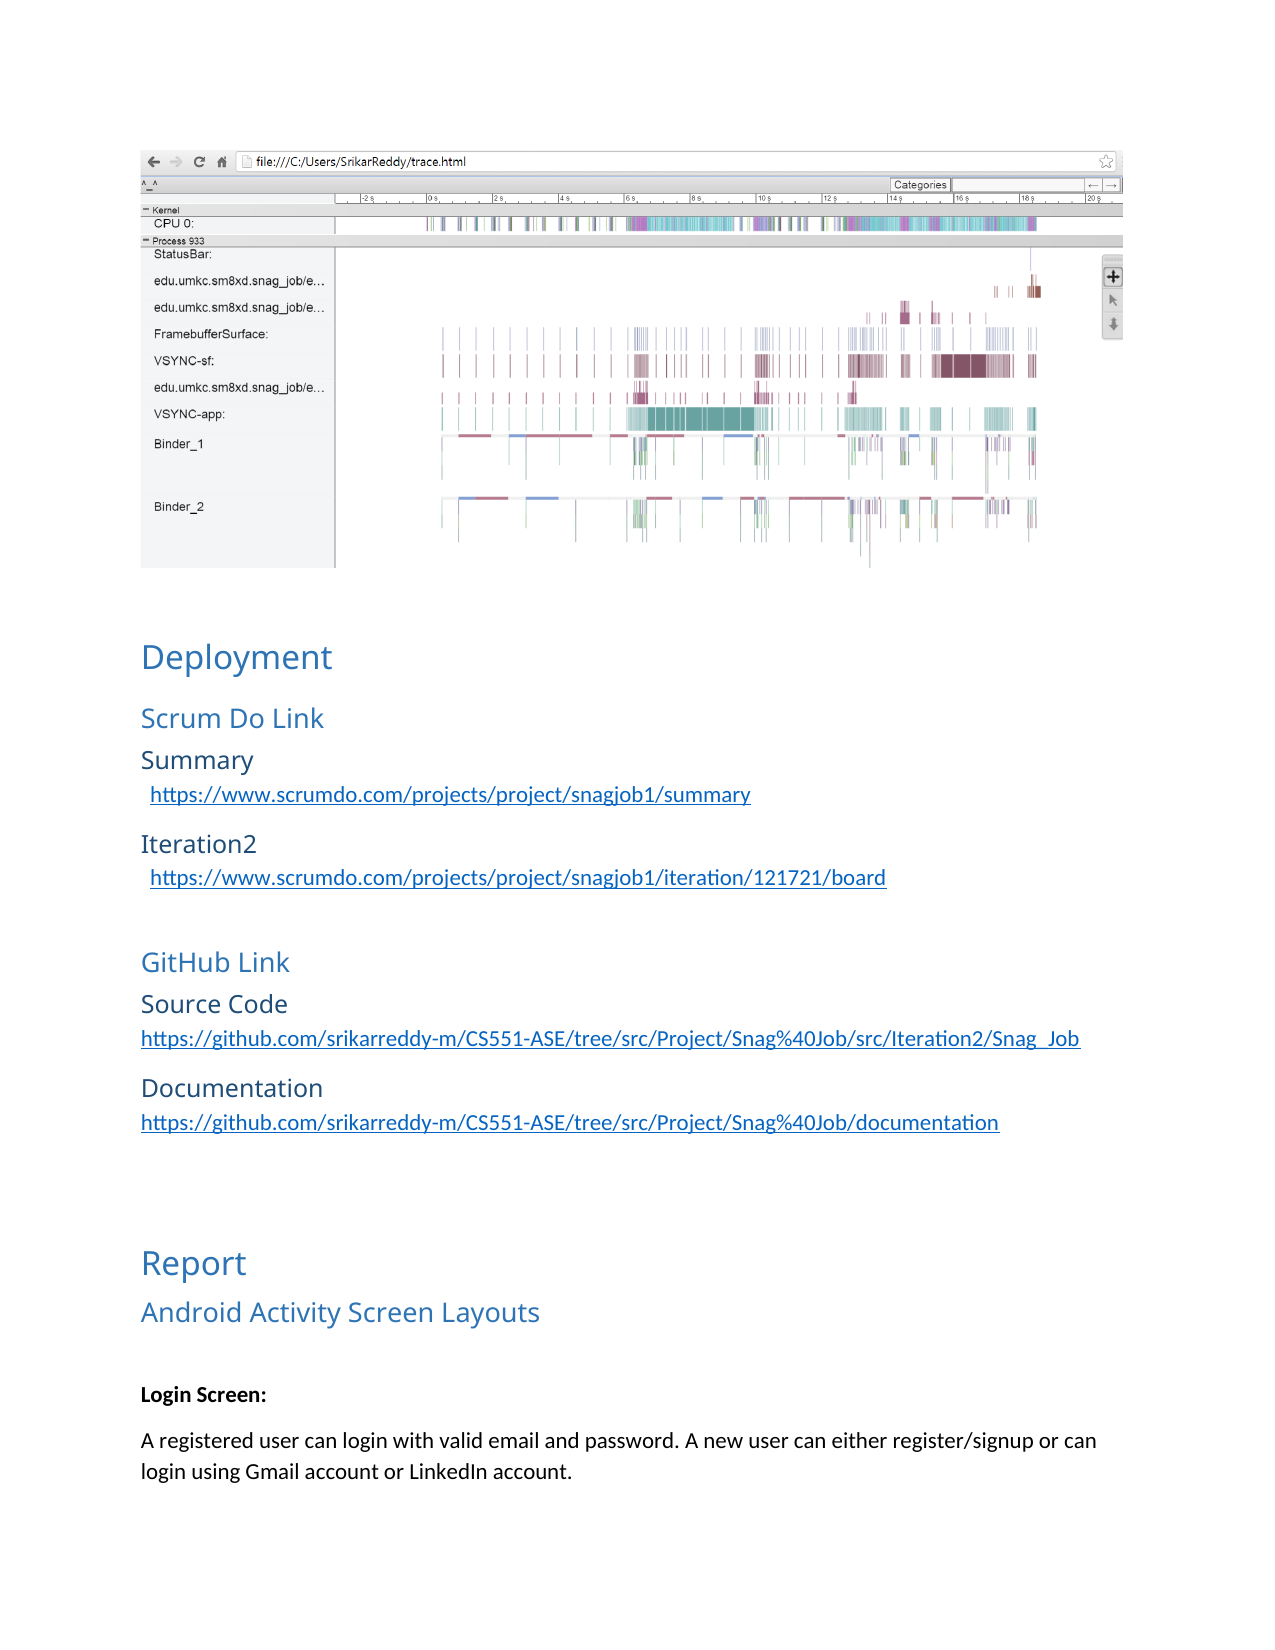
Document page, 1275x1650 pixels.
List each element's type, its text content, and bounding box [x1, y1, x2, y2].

subtitle Source Code [141, 987, 1125, 1021]
subtitle Android Activity Screen Layouts [141, 1293, 1125, 1330]
text Login Screen: [141, 1380, 1125, 1408]
subtitle Report [141, 1240, 1125, 1285]
list https://www.scrumdo.com/projects/project/snagjob1/summary [150, 780, 1125, 808]
picture [140, 150, 1123, 568]
list https://www.scrumdo.com/projects/project/snagjob1/iteration/121721/board [150, 863, 1125, 891]
subtitle GitHub Link [141, 943, 1125, 980]
text A registered user can login with valid email and password. A new user can either register/signup or can login using Gmail account or LinkedIn account. [141, 1427, 1125, 1485]
subtitle Summary [141, 743, 1125, 777]
subtitle Scrum Do Link [141, 699, 1125, 736]
text https://github.com/srikarreddy-m/CS551-ASE/tree/src/Project/Snag%40Job/src/Iteration2/Snag_Job [141, 1024, 1125, 1052]
subtitle Documentation [141, 1071, 1125, 1105]
subtitle Iteration2 [141, 827, 1125, 861]
text https://github.com/srikarreddy-m/CS551-ASE/tree/src/Project/Snag%40Job/documentation [141, 1108, 1125, 1136]
list Deployment [141, 633, 1125, 679]
